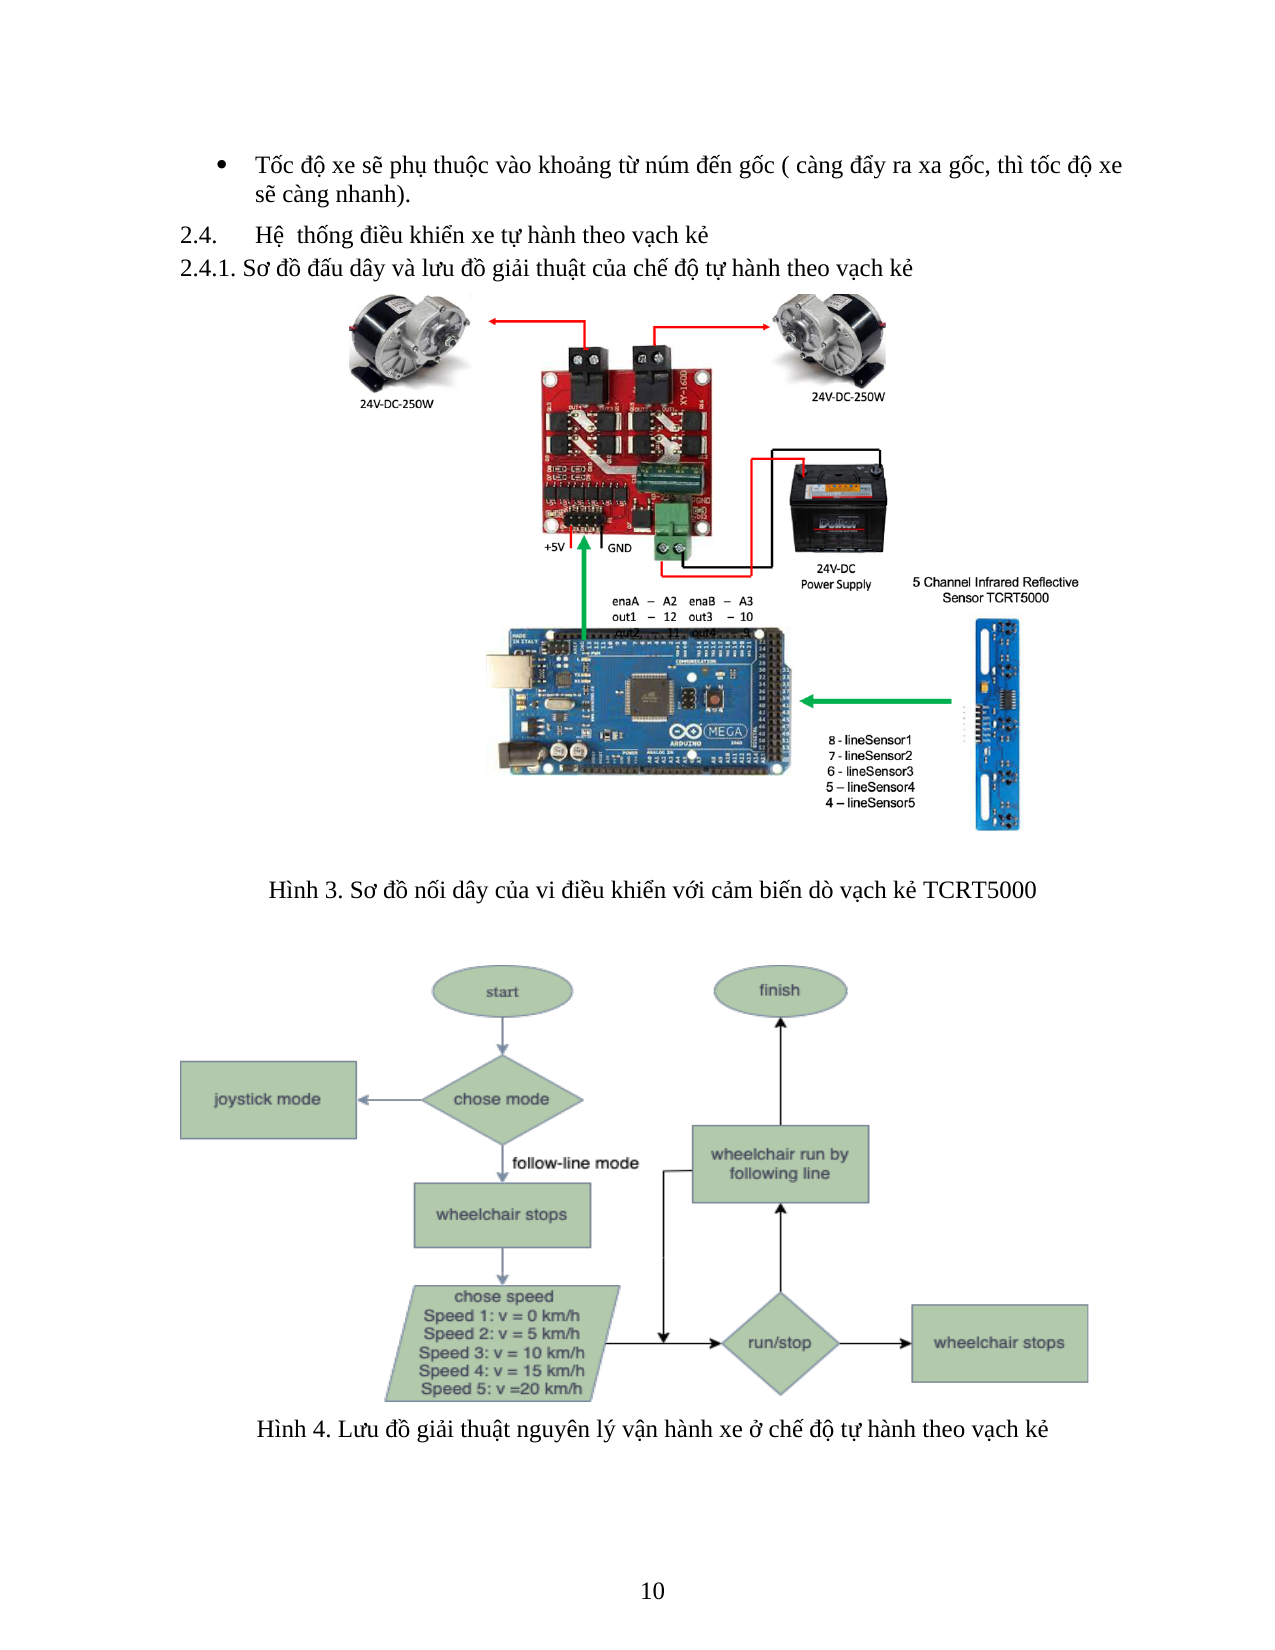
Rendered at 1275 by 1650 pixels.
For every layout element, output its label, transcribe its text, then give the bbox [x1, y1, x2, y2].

picture [180, 294, 1125, 863]
picture [180, 965, 1089, 1402]
subtitle 2.4.1. Sơ đồ đấu dây và lưu đồ giải thuật của chế độ tự hành theo vạch kẻ [180, 253, 1125, 282]
text Hình 4. Lưu đồ giải thuật nguyên lý vận hành xe ở chế độ tự hành theo vạch kẻ [180, 1414, 1125, 1443]
text Hình 3. Sơ đồ nối dây của vi điều khiển với cảm biến dò vạch kẻ TCRT5000 [180, 875, 1125, 904]
subtitle Hệ thống điều khiển xe tự hành theo vạch kẻ [180, 220, 1125, 249]
list Tốc độ xe sẽ phụ thuộc vào khoảng từ núm đến gốc ( càng đẩy ra xa gốc, thì tốc độ xe sẽ càng nhanh). [217, 150, 1125, 207]
